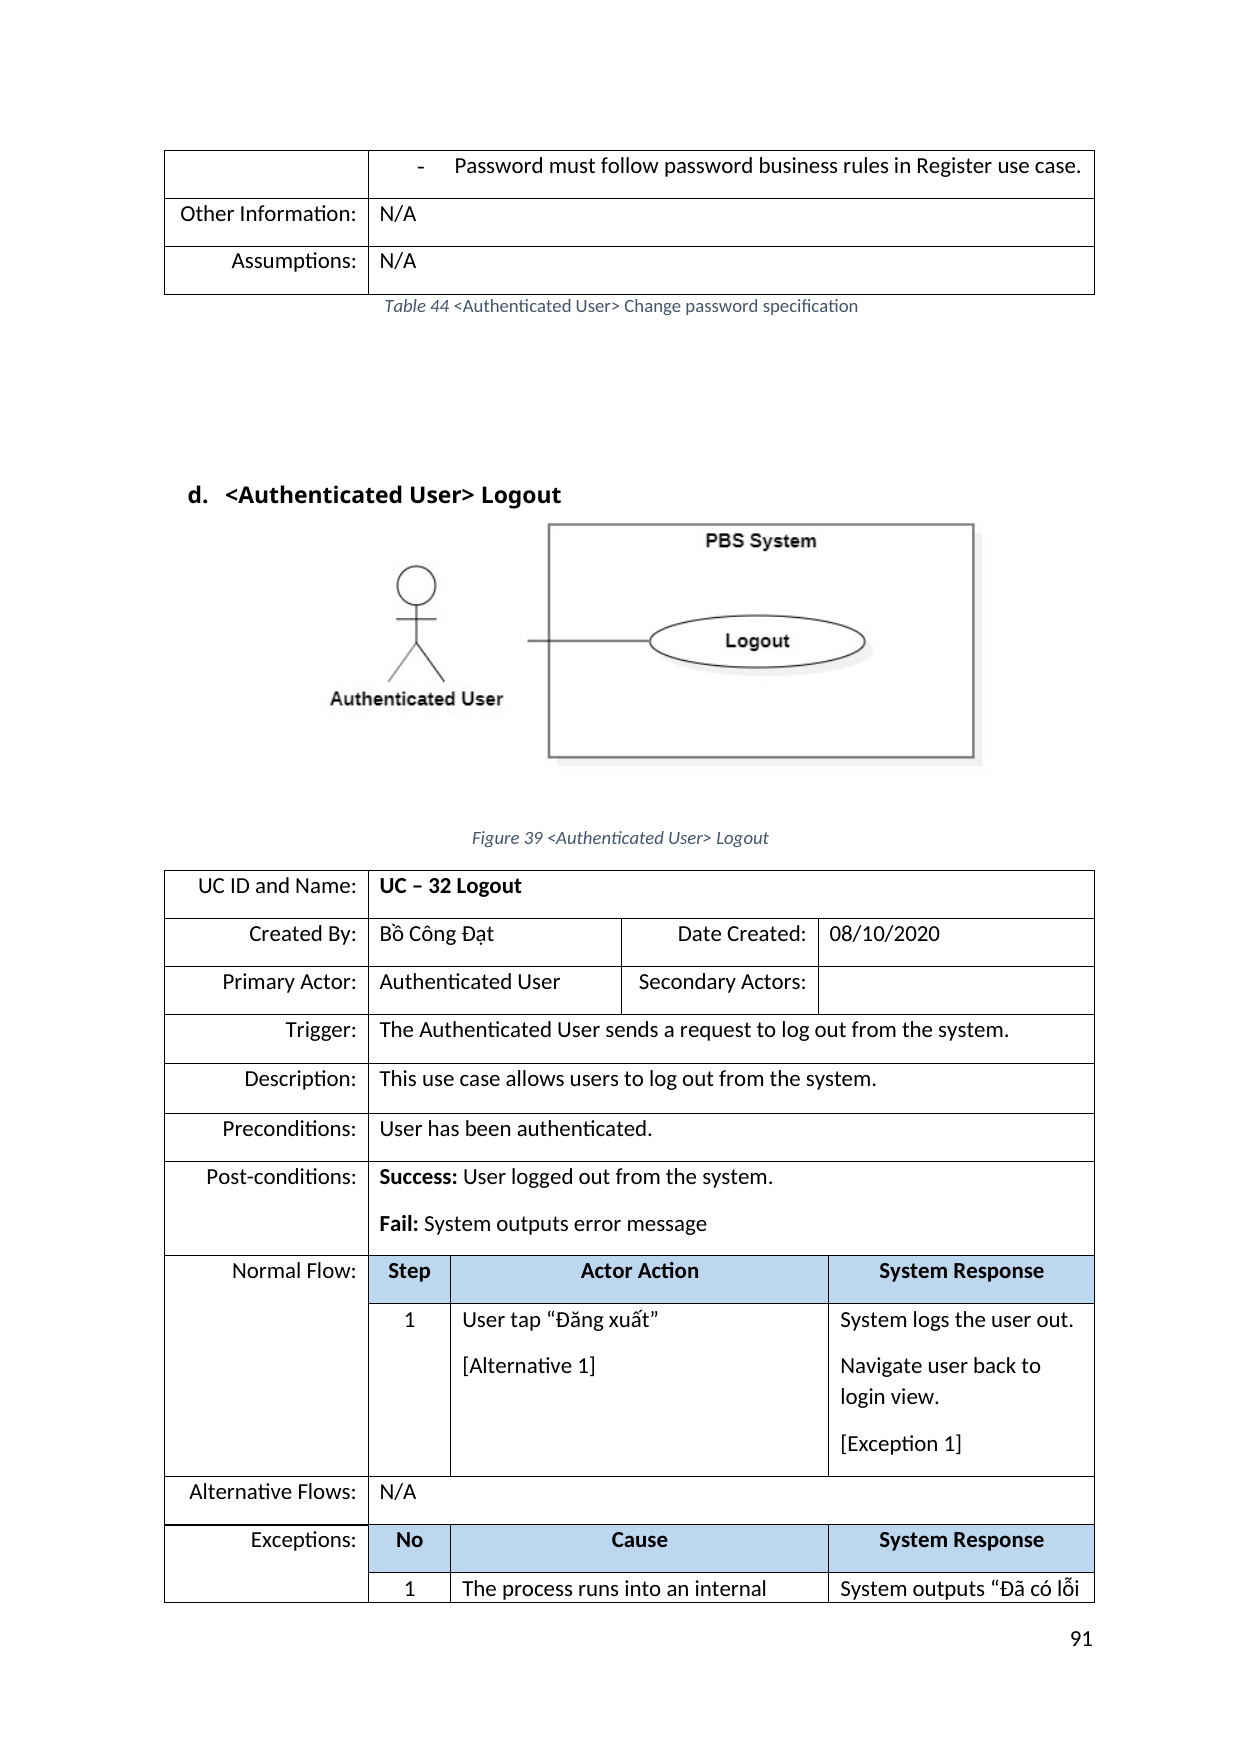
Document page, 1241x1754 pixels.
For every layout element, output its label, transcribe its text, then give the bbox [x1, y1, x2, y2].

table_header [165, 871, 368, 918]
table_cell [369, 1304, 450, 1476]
text Table 44 <Authenticated User> Change password specification [150, 294, 1093, 317]
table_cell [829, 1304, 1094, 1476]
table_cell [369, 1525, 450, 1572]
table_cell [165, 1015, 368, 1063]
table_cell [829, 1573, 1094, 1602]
subtitle <Authenticated User> Logout [187, 479, 1093, 510]
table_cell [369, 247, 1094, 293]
picture [294, 512, 1024, 808]
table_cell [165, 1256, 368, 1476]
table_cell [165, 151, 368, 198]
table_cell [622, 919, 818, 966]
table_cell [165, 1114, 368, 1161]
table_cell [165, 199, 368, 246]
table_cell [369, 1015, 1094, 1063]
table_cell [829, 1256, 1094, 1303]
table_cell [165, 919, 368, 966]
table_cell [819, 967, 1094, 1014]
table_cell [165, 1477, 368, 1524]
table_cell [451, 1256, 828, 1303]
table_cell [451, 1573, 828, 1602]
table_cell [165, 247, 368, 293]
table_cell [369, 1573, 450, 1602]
text Figure 39 <Authenticated User> Logout [150, 827, 1093, 849]
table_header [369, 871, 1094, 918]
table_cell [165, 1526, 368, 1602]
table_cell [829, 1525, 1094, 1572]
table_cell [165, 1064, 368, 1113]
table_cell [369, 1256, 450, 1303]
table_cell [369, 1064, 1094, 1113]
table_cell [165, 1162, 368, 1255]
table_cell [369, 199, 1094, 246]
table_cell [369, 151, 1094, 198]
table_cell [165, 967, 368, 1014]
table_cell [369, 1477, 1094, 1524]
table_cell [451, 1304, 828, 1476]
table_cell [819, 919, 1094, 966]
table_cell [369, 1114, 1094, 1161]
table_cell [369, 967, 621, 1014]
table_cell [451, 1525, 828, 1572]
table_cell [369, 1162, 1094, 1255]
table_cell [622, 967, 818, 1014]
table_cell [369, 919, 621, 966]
